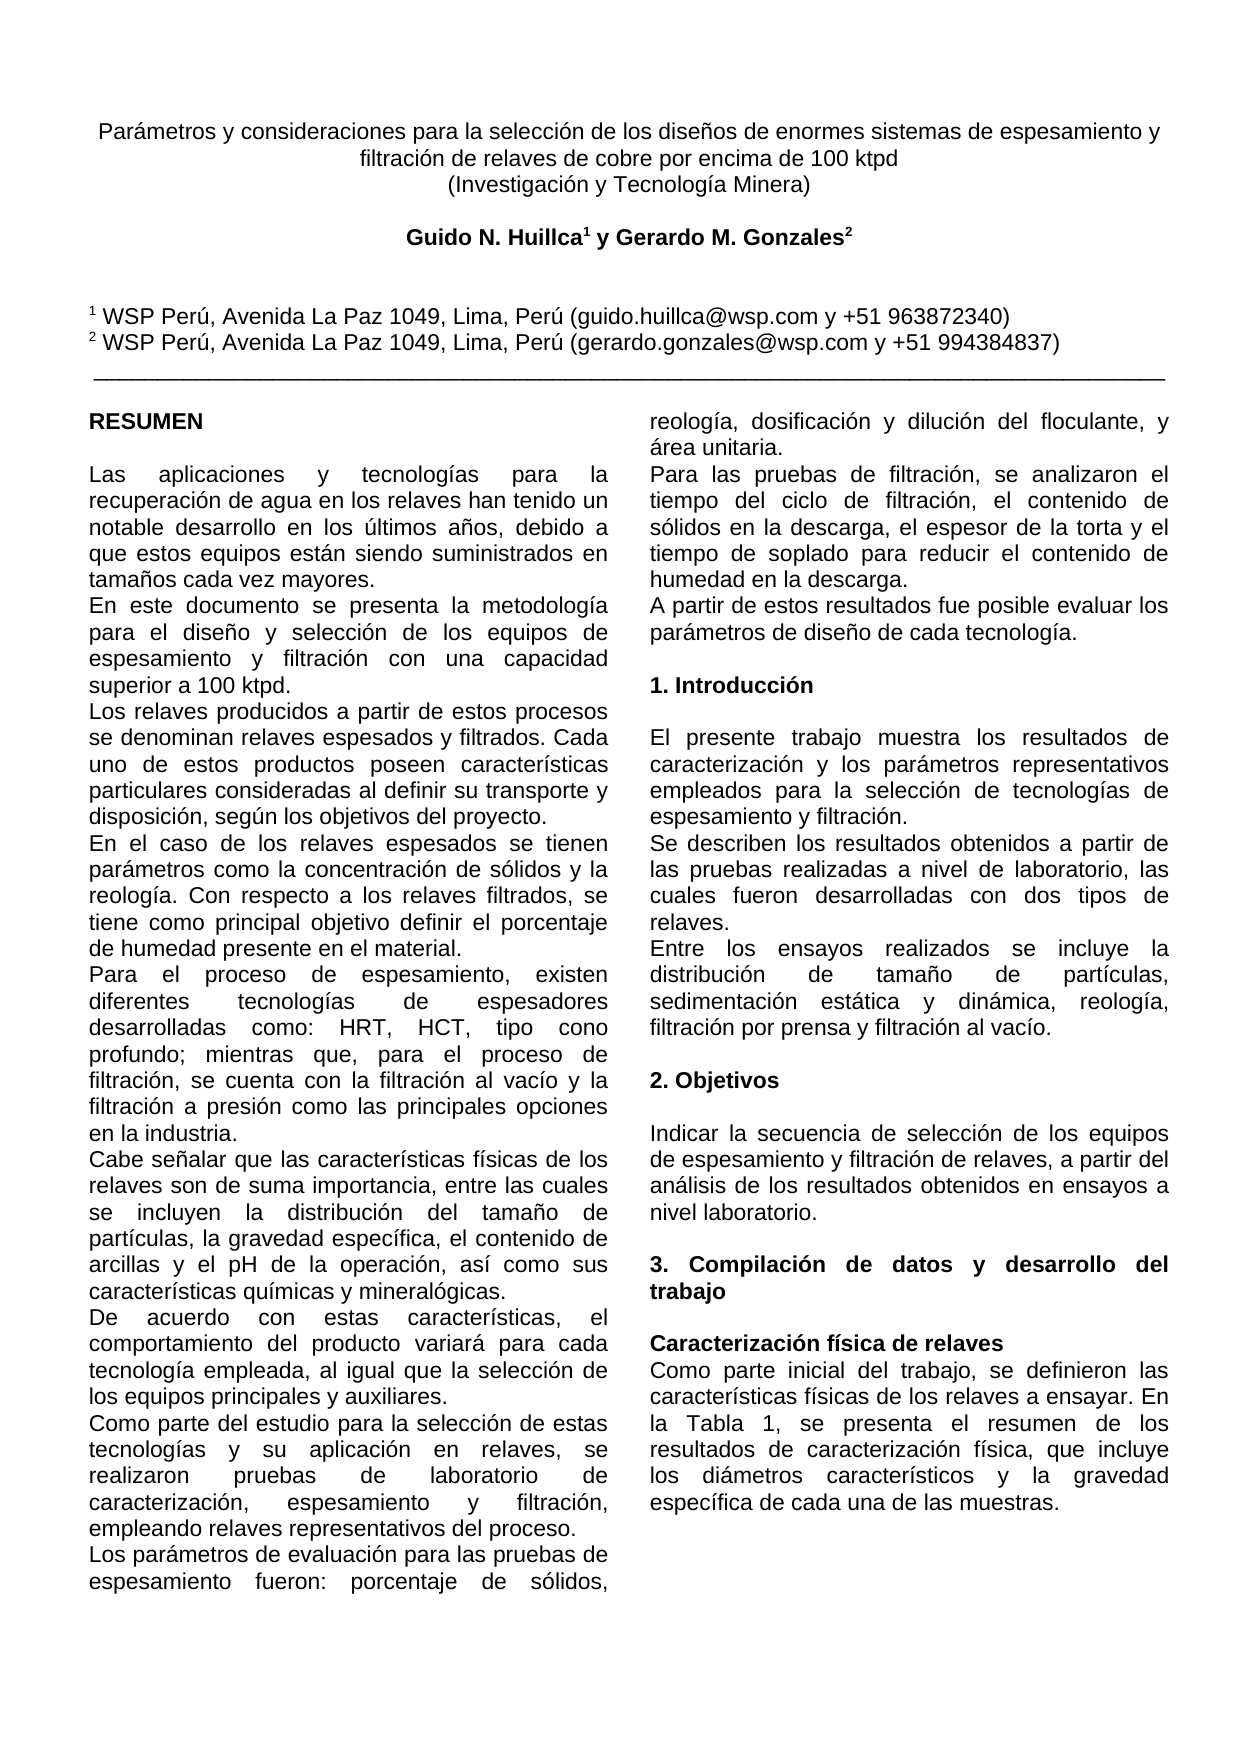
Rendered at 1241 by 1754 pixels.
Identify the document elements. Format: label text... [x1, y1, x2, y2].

text RESUMEN [89, 408, 608, 434]
text A partir de estos resultados fue posible evaluar los parámetros de diseño de cada tecnología. [649, 592, 1169, 645]
text 1 WSP Perú, Avenida La Paz 1049, Lima, Perú (guido.huillca@wsp.com y +51 963872340) [89, 303, 1169, 329]
text Indicar la secuencia de selección de los equipos de espesamiento y filtración de relaves, a partir del análisis de los resultados obtenidos en ensayos a nivel laboratorio. [649, 1119, 1169, 1225]
text Para las pruebas de filtración, se analizaron el tiempo del ciclo de filtración, el contenido de sólidos en la descarga, el espesor de la torta y el tiempo de soplado para reducir el contenido de humedad en la descarga. [649, 461, 1169, 592]
text Caracterización física de relaves [649, 1330, 1169, 1357]
text ____________________________________________________________________________________ [89, 355, 1169, 382]
text Para el proceso de espesamiento, existen diferentes tecnologías de espesadores desarrolladas como: HRT, HCT, tipo cono profundo; mientras que, para el proceso de filtración, se cuenta con la filtración al vacío y la filtración a presión como las principales opciones en la industria. [89, 961, 608, 1146]
text Entre los ensayos realizados se incluye la distribución de tamaño de partículas, sedimentación estática y dinámica, reología, filtración por prensa y filtración al vacío. [649, 935, 1169, 1041]
text 2. Objetivos [649, 1067, 1169, 1093]
text Parámetros y consideraciones para la selección de los diseños de enormes sistemas de espesamiento y filtración de relaves de cobre por encima de 100 ktpd [89, 118, 1169, 171]
text El presente trabajo muestra los resultados de caracterización y los parámetros representativos empleados para la selección de tecnologías de espesamiento y filtración. [649, 724, 1169, 830]
text En el caso de los relaves espesados se tienen parámetros como la concentración de sólidos y la reología. Con respecto a los relaves filtrados, se tiene como principal objetivo definir el porcentaje de humedad presente en el material. [89, 830, 608, 961]
text Como parte inicial del trabajo, se definieron las características físicas de los relaves a ensayar. En la Tabla 1, se presenta el resumen de los resultados de caracterización física, que incluye los diámetros característicos y la gravedad específica de cada una de las muestras. [649, 1357, 1169, 1515]
text Como parte del estudio para la selección de estas tecnologías y su aplicación en relaves, se realizaron pruebas de laboratorio de caracterización, espesamiento y filtración, empleando relaves representativos del proceso. [89, 1409, 608, 1541]
text 2 WSP Perú, Avenida La Paz 1049, Lima, Perú (gerardo.gonzales@wsp.com y +51 994384837) [89, 329, 1169, 355]
text Cabe señalar que las características físicas de los relaves son de suma importancia, entre las cuales se incluyen la distribución del tamaño de partículas, la gravedad específica, el contenido de arcillas y el pH de la operación, así como sus características químicas y mineralógicas. [89, 1146, 608, 1304]
text Los relaves producidos a partir de estos procesos se denominan relaves espesados y filtrados. Cada uno de estos productos poseen características particulares consideradas al definir su transporte y disposición, según los objetivos del proyecto. [89, 698, 608, 830]
text Los parámetros de evaluación para las pruebas de espesamiento fueron: porcentaje de sólidos, reología, dosificación y dilución del floculante, y área unitaria. [649, 408, 1169, 461]
text Los parámetros de evaluación para las pruebas de espesamiento fueron: porcentaje de sólidos, reología, dosificación y dilución del floculante, y área unitaria. [89, 1541, 608, 1594]
text Se describen los resultados obtenidos a partir de las pruebas realizadas a nivel de laboratorio, las cuales fueron desarrolladas con dos tipos de relaves. [649, 830, 1169, 935]
text Las aplicaciones y tecnologías para la recuperación de agua en los relaves han tenido un notable desarrollo en los últimos años, debido a que estos equipos están siendo suministrados en tamaños cada vez mayores. [89, 461, 608, 592]
text Guido N. Huillca1 y Gerardo M. Gonzales2 [89, 223, 1169, 250]
text (Investigación y Tecnología Minera) [89, 171, 1169, 197]
text En este documento se presenta la metodología para el diseño y selección de los equipos de espesamiento y filtración con una capacidad superior a 100 ktpd. [89, 592, 608, 698]
text De acuerdo con estas características, el comportamiento del producto variará para cada tecnología empleada, al igual que la selección de los equipos principales y auxiliares. [89, 1304, 608, 1409]
text 1. Introducción [649, 672, 1169, 698]
text 3. Compilación de datos y desarrollo del trabajo [649, 1251, 1169, 1304]
